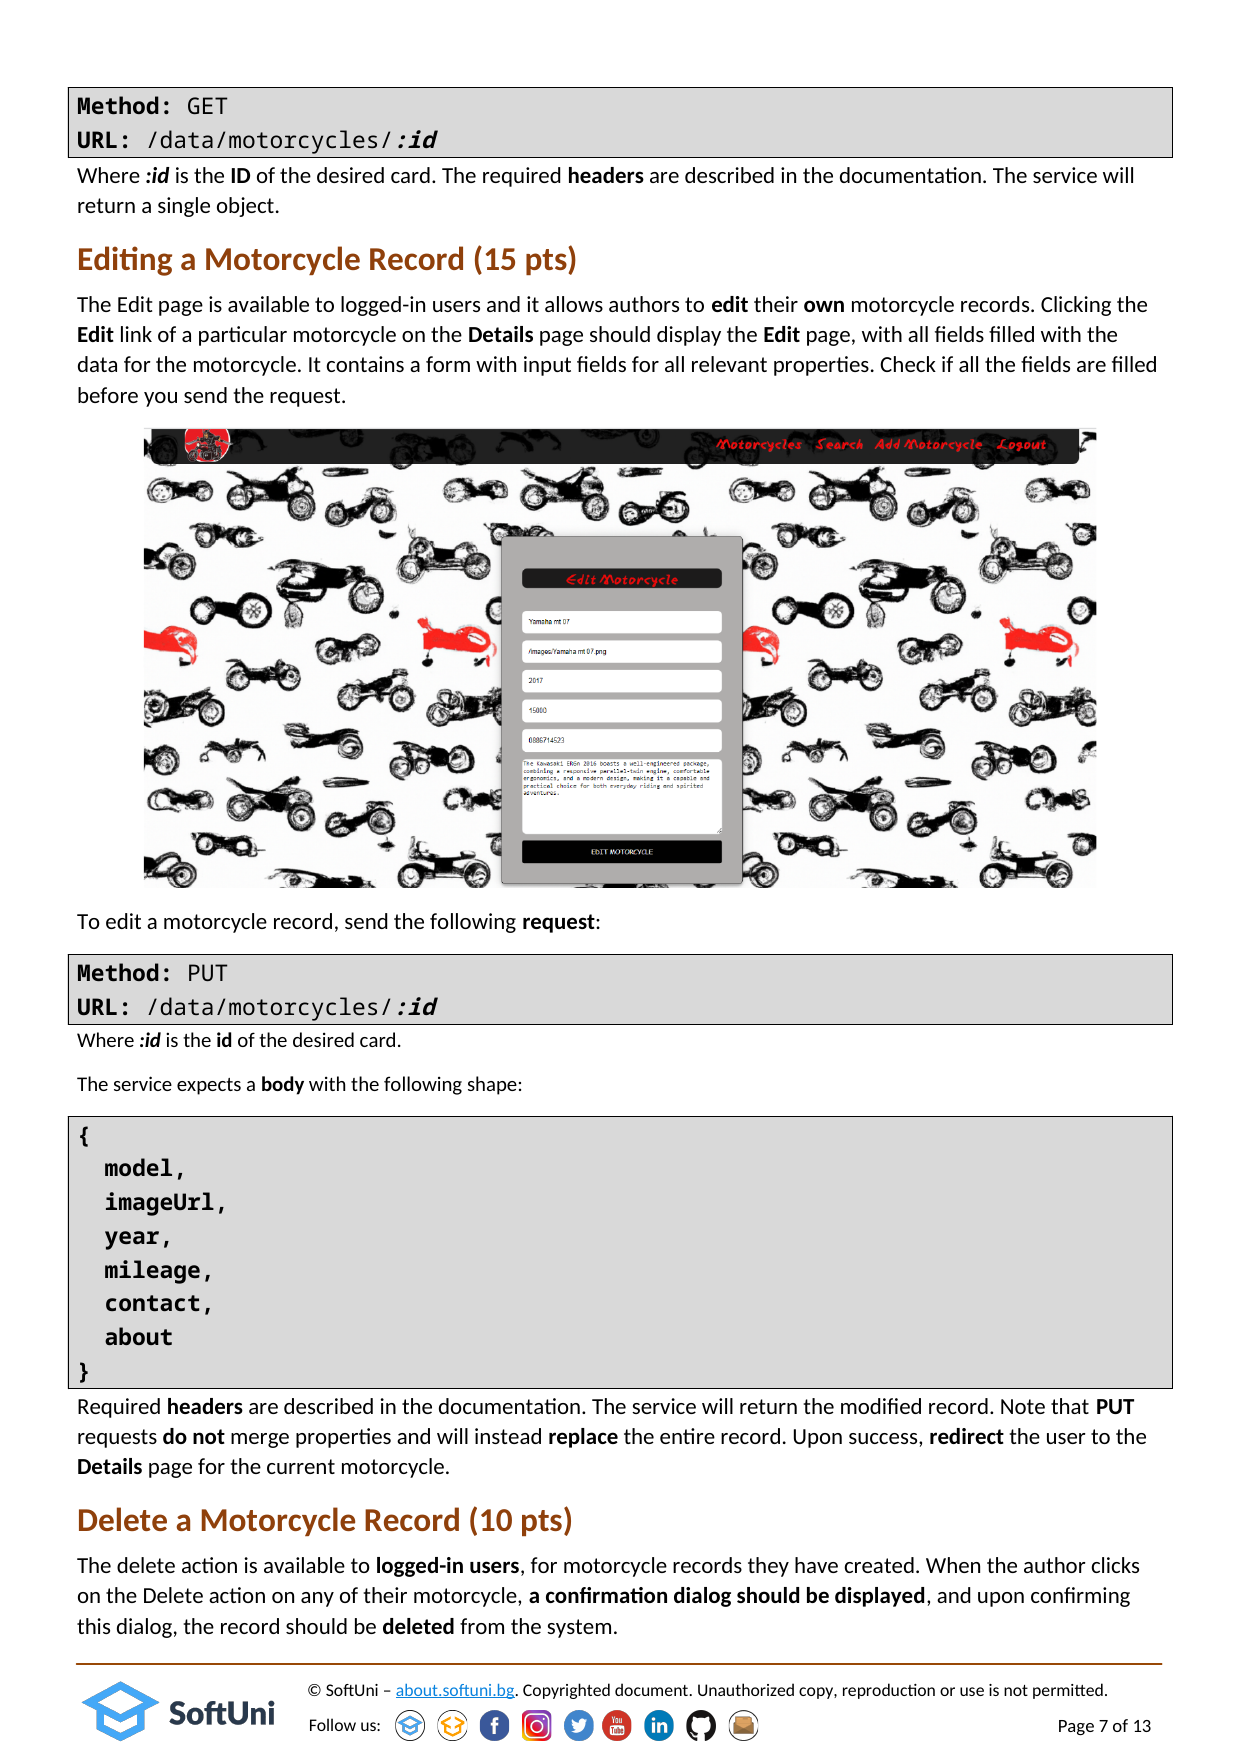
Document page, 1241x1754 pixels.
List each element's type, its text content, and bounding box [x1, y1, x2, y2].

picture [437, 1710, 468, 1741]
text imageUrl, [69, 1183, 1172, 1217]
picture [665, 1710, 674, 1719]
picture [395, 1710, 425, 1741]
picture [728, 1710, 759, 1741]
picture [522, 1710, 552, 1741]
text Delete a Motorcycle Record (10 pts) [77, 1499, 1163, 1540]
text The delete action is available to logged-in users, for motorcycle records they have created. When the author clicks on the Delete action on any of their motorcycle, a confirmation dialog should be displayed, and upon confirming this dialog, the record should be deleted from the system. [77, 1551, 1163, 1640]
picture [686, 1710, 716, 1741]
picture [479, 1710, 510, 1741]
picture [644, 1710, 653, 1719]
text year, [69, 1217, 1172, 1251]
text mileage, [69, 1251, 1172, 1284]
text contact, [69, 1284, 1172, 1318]
picture [665, 1732, 674, 1741]
text Method: PUT [69, 955, 1172, 987]
text URL: /data/motorcycles/:id [69, 987, 1172, 1024]
text Editing a Motorcycle Record (15 pts) [77, 238, 1163, 279]
text } [69, 1352, 1172, 1388]
text Required headers are described in the documentation. The service will return the modified record. Note that PUT requests do not merge properties and will instead replace the entire record. Upon success, redirect the user to the Details page for the current motorcycle. [77, 1392, 1163, 1480]
text about [69, 1318, 1172, 1352]
text The Edit page is available to logged-in users and it allows authors to edit their own motorcycle records. Clicking the Edit link of a particular motorcycle on the Details page should display the Edit page, with all fields filled with the data for the motorcycle. It contains a form with input fields for all relevant properties. Check if all the fields are filled before you send the request. [77, 290, 1163, 409]
text Method: GET [69, 88, 1172, 121]
picture [564, 1710, 594, 1741]
text To edit a motorcycle record, send the following request: [77, 907, 1163, 935]
text The service expects a body with the following shape: [77, 1071, 1163, 1097]
text { [69, 1117, 1172, 1149]
picture [602, 1710, 632, 1741]
picture [644, 1732, 653, 1741]
text Where :id is the ID of the desired card. The required headers are described in the documentation. The service will return a single object. [77, 161, 1163, 219]
picture [75, 1676, 281, 1747]
picture [658, 1723, 667, 1732]
text model, [69, 1149, 1172, 1183]
text Where :id is the id of the desired card. [77, 1027, 1163, 1053]
picture [143, 427, 1097, 888]
text URL: /data/motorcycles/:id [69, 121, 1172, 157]
